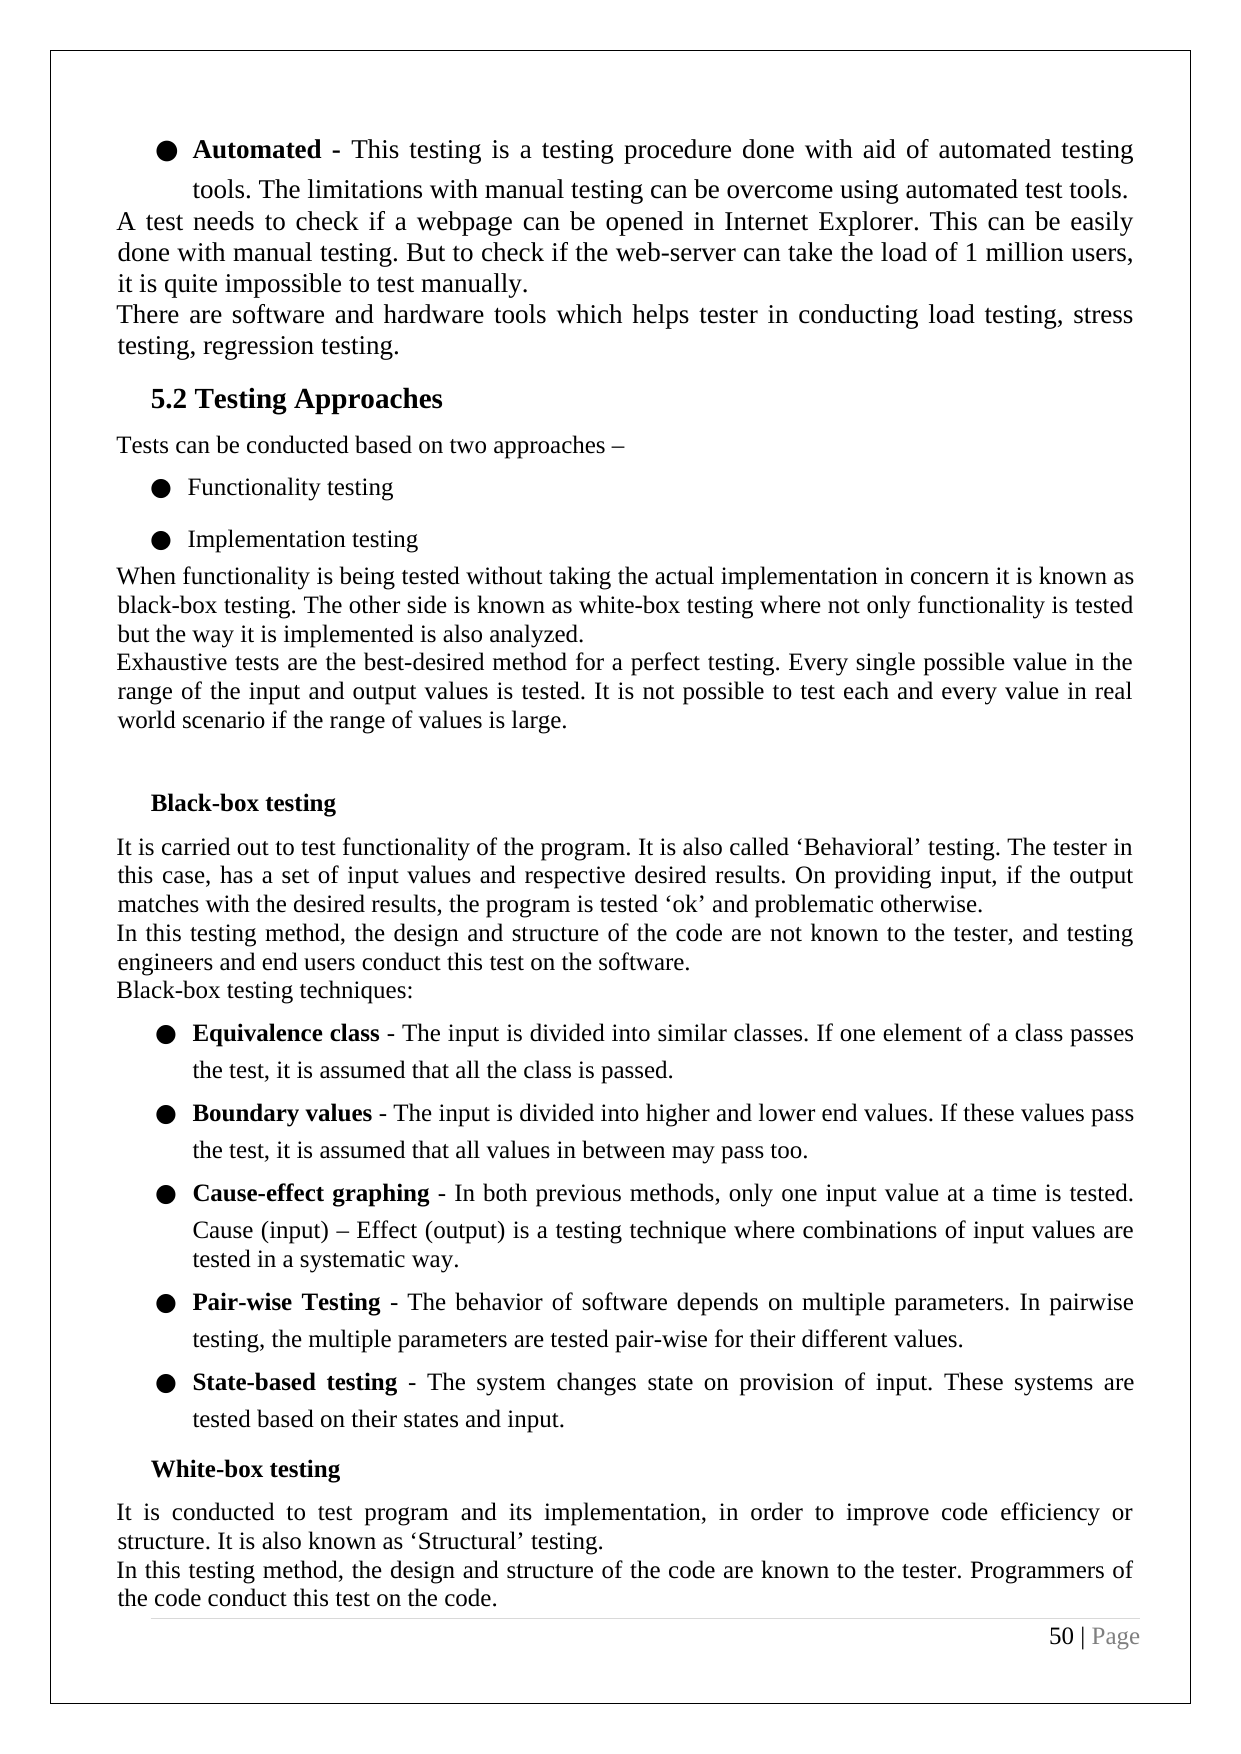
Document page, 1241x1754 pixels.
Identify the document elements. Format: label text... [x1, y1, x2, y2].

list Cause-effect graphing - In both previous methods, only one input value at a time is tested. Cause (input) – Effect (output) is a testing technique where combinations of input values are tested in a systematic way. [155, 1164, 1135, 1273]
text Tests can be conducted based on two approaches – [116, 430, 1135, 459]
list Functionality testing [150, 459, 1140, 510]
subtitle 5.2 Testing Approaches [151, 381, 1140, 415]
text It is carried out to test functionality of the program. It is also called ‘Behavioral’ testing. The tester in this case, has a set of input values and respective desired results. On providing input, if the output matches with the desired results, the program is tested ‘ok’ and problematic otherwise. [116, 832, 1135, 918]
text It is conducted to test program and its implementation, in order to improve code efficiency or structure. It is also known as ‘Structural’ testing. [116, 1497, 1135, 1555]
list Equivalence class - The input is divided into similar classes. If one element of a class passes the test, it is assumed that all the class is passed. [155, 1004, 1135, 1084]
subtitle White-box testing [151, 1454, 1140, 1482]
list Pair-wise Testing - The behavior of software depends on multiple parameters. In pairwise testing, the multiple parameters are tested pair-wise for their different values. [155, 1273, 1135, 1353]
subtitle Black-box testing [151, 788, 1140, 817]
list Implementation testing [150, 510, 1140, 561]
text A test needs to check if a webpage can be opened in Internet Explorer. This can be easily done with manual testing. But to check if the web-server can take the load of 1 million users, it is quite impossible to test manually. [116, 205, 1135, 298]
text When functionality is being tested without taking the actual implementation in concern it is known as black-box testing. The other side is known as white-box testing where not only functionality is tested but the way it is implemented is also analyzed. [116, 561, 1135, 647]
text There are software and hardware tools which helps tester in conducting load testing, stress testing, regression testing. [116, 298, 1135, 361]
list State-based testing - The system changes state on provision of input. These systems are tested based on their states and input. [155, 1353, 1135, 1433]
text Black-box testing techniques: [116, 975, 1135, 1004]
list Automated - This testing is a testing procedure done with aid of automated testing tools. The limitations with manual testing can be overcome using automated test tools. [155, 118, 1135, 205]
text In this testing method, the design and structure of the code are not known to the tester, and testing engineers and end users conduct this test on the software. [116, 918, 1135, 975]
list Boundary values - The input is divided into higher and lower end values. If these values pass the test, it is assumed that all values in between may pass too. [155, 1084, 1135, 1164]
text In this testing method, the design and structure of the code are known to the tester. Programmers of the code conduct this test on the code. [116, 1555, 1135, 1612]
text Exhaustive tests are the best-desired method for a perfect testing. Every single possible value in the range of the input and output values is tested. It is not possible to test each and every value in real world scenario if the range of values is large. [116, 647, 1135, 734]
